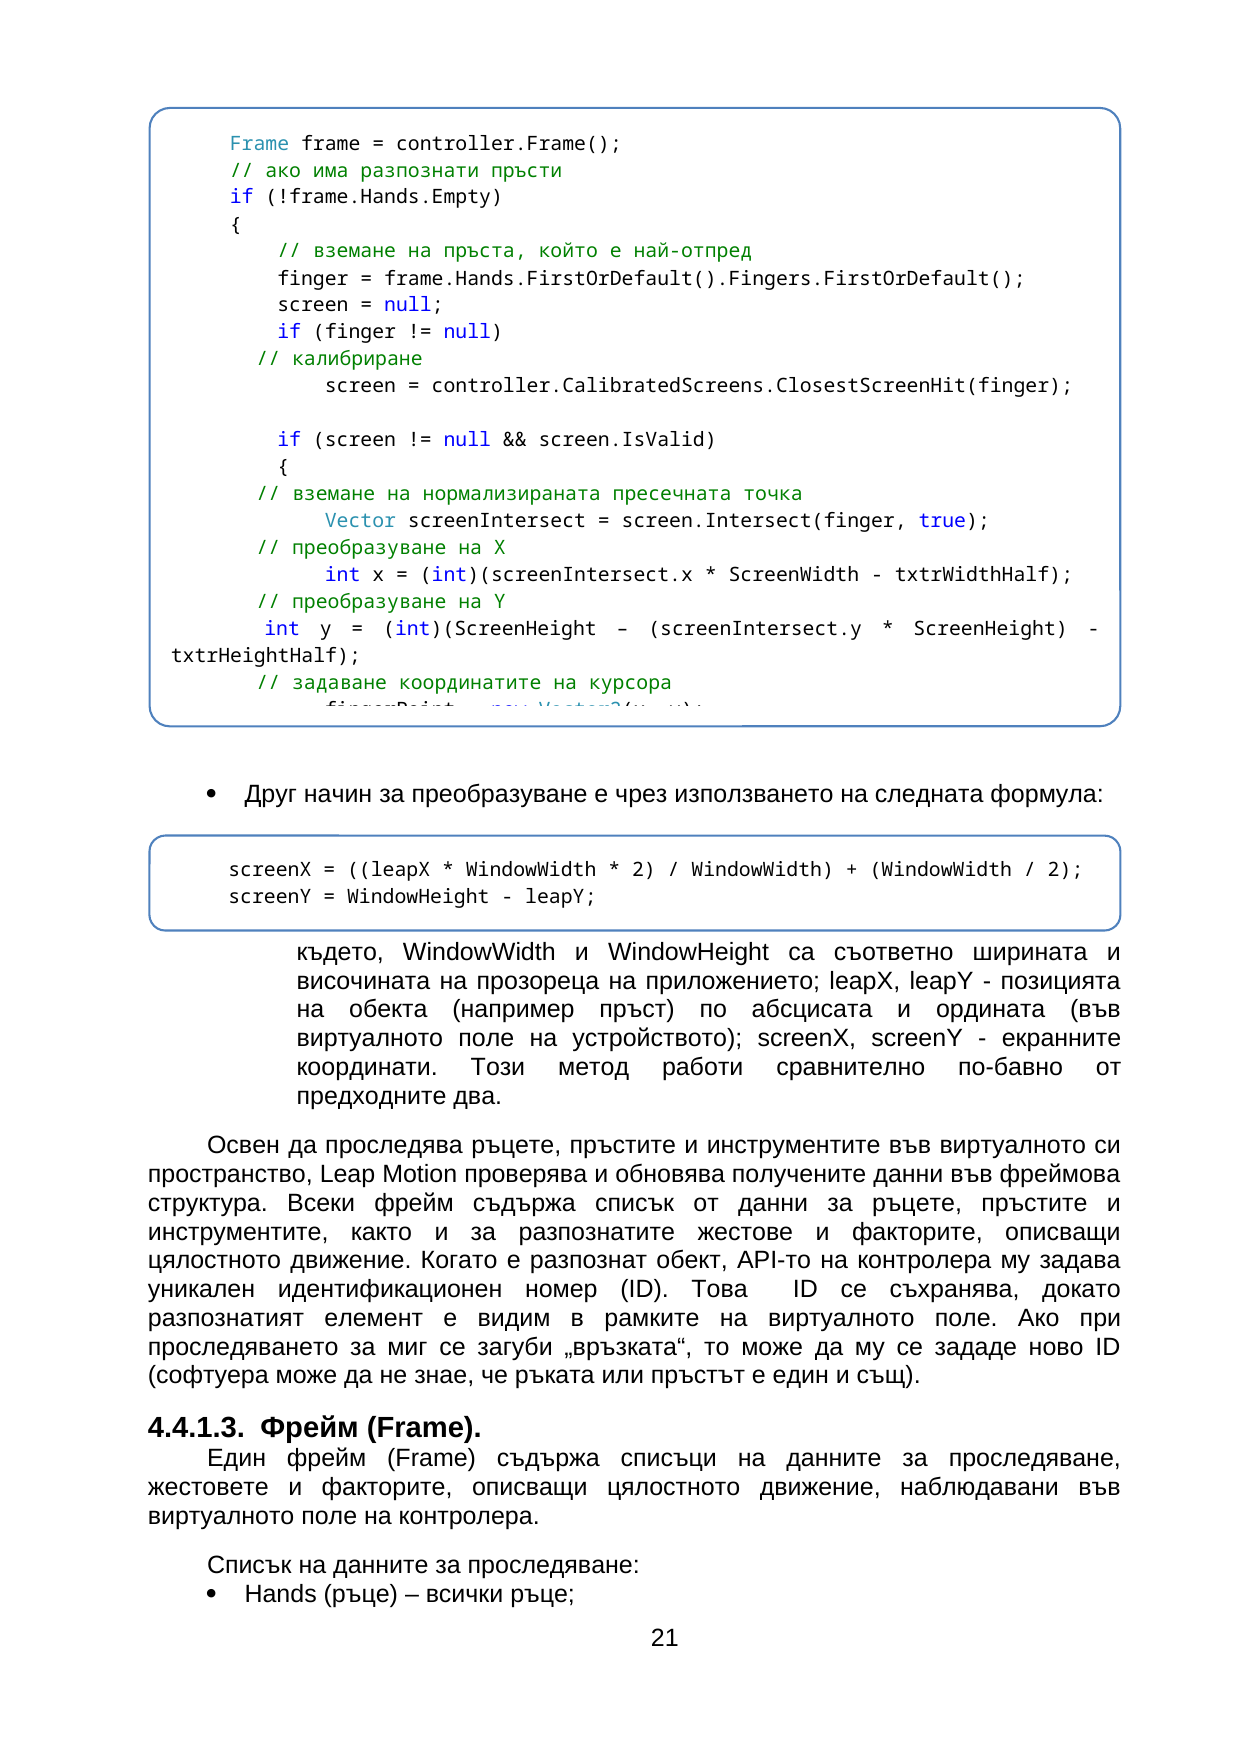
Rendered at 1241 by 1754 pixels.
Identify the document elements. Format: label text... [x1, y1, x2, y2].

text Един фрейм (Frame) съдържа списъци на данните за проследяване, жестовете и факторите, описващи цялостното движение, наблюдавани във виртуалното поле на контролера. [148, 1443, 1122, 1529]
list където, WindowWidth и WindowHeight са съответно ширината и височината на прозореца на приложението; leapX, leapY - позицията на обекта (например пръст) по абсцисата и ордината (във виртуалното поле на устройството); screenX, screenY - екранните координати. Този метод работи сравнително по-бавно от предходните два. [296, 813, 1122, 847]
subtitle Фрейм (Frame). [148, 1410, 1122, 1443]
text Списък на данните за проследяване: [148, 1550, 1122, 1579]
list където, WindowWidth и WindowHeight са съответно ширината и височината на прозореца на приложението; leapX, leapY - позицията на обекта (например пръст) по абсцисата и ордината (във виртуалното поле на устройството); screenX, screenY - екранните координати. Този метод работи сравнително по-бавно от предходните два. [296, 919, 1122, 1109]
text Освен да проследява ръцете, пръстите и инструментите във виртуалното си пространство, Leap Motion проверява и обновява получените данни във фреймова структура. Всеки фрейм съдържа списък от данни за ръцете, пръстите и инструментите, както и за разпознатите жестове и факторите, описващи цялостното движение. Когато е разпознат обект, API-то на контролера му задава уникален идентификационен номер (ID). Това ID се съхранява, докато разпознатият елемент е видим в рамките на виртуалното поле. Ако при проследяването за миг се загуби „връзката“, то може да му се зададе ново ID (софтуера може да не знае, че ръката или пръстът е един и същ). [148, 1130, 1122, 1389]
list Hands (ръце) – всички ръце; [207, 1579, 1122, 1608]
list Друг начин за преобразуване е чрез използването на следната формула: [207, 779, 1122, 808]
